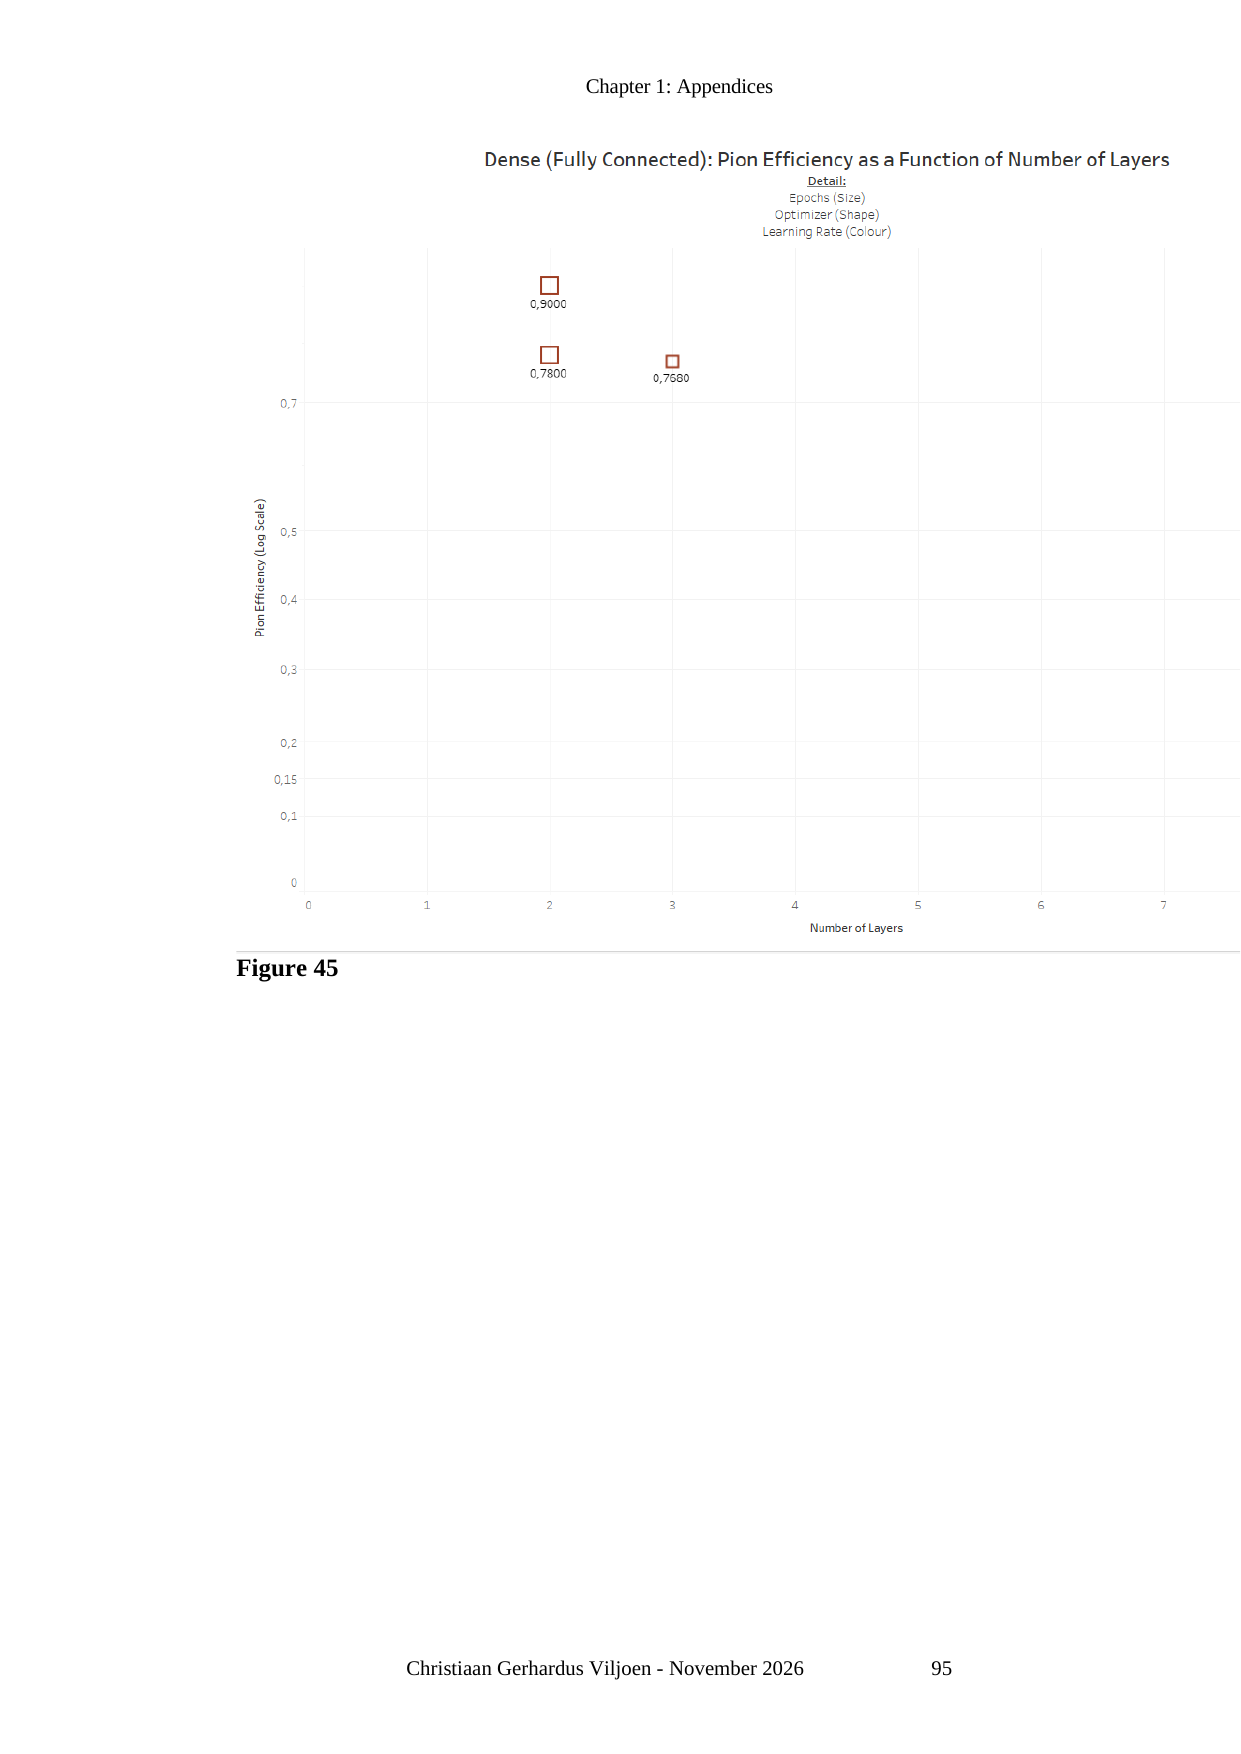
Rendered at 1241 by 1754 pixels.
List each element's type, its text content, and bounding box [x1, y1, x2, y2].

picture [236, 135, 1241, 954]
